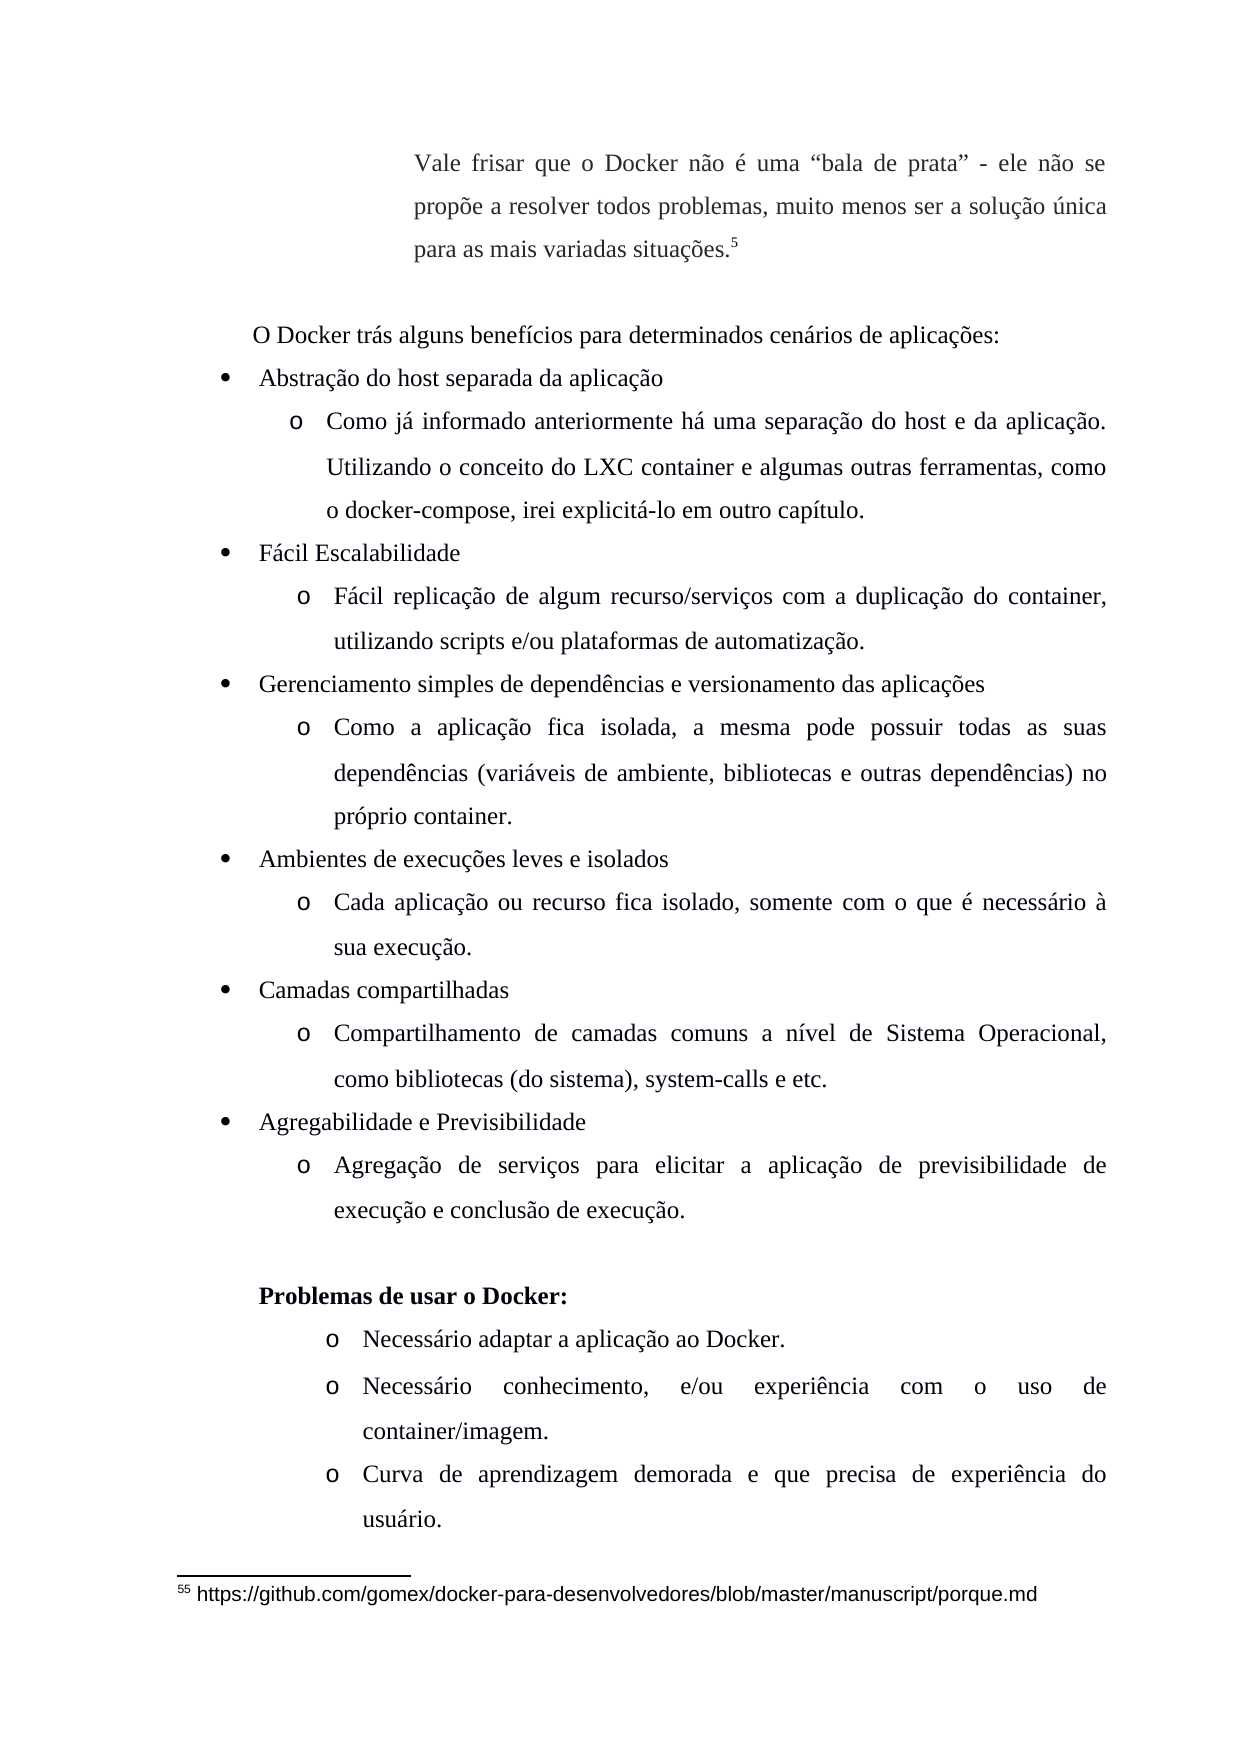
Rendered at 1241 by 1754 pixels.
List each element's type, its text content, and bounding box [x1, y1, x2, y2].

list Problemas de usar o Docker: [258, 1281, 1107, 1310]
list Fácil replicação de algum recurso/serviços com a duplicação do container, utilizando scripts e/ou plataformas de automatização. [296, 581, 1107, 655]
list Como já informado anteriormente há uma separação do host e da aplicação. Utilizando o conceito do LXC container e algumas outras ferramentas, como o docker-compose, irei explicitá-lo em outro capítulo. [288, 406, 1107, 523]
list Necessário conhecimento, e/ou experiência com o uso de container/imagem. [325, 1371, 1107, 1445]
list Cada aplicação ou recurso fica isolado, somente com o que é necessário à sua execução. [296, 887, 1107, 961]
list Gerenciamento simples de dependências e versionamento das aplicações [221, 669, 1107, 698]
list Como a aplicação fica isolada, a mesma pode possuir todas as suas dependências (variáveis de ambiente, bibliotecas e outras dependências) no próprio container. [296, 712, 1107, 829]
list Agregação de serviços para elicitar a aplicação de previsibilidade de execução e conclusão de execução. [296, 1150, 1107, 1224]
list Fácil Escalabilidade [221, 538, 1107, 567]
list Camadas compartilhadas [221, 975, 1107, 1004]
list Agregabilidade e Previsibilidade [221, 1107, 1107, 1136]
text Vale frisar que o Docker não é uma “bala de prata” - ele não se propõe a resolver todos problemas, muito menos ser a solução única para as mais variadas situações.5 [413, 148, 1107, 263]
list Curva de aprendizagem demorada e que precisa de experiência do usuário. [325, 1459, 1107, 1533]
list Ambientes de execuções leves e isolados [221, 844, 1107, 873]
text O Docker trás alguns benefícios para determinados cenários de aplicações: [177, 320, 1107, 349]
list Compartilhamento de camadas comuns a nível de Sistema Operacional, como bibliotecas (do sistema), system-calls e etc. [296, 1018, 1107, 1092]
list Necessário adaptar a aplicação ao Docker. [325, 1324, 1107, 1355]
list Abstração do host separada da aplicação [221, 363, 1107, 392]
